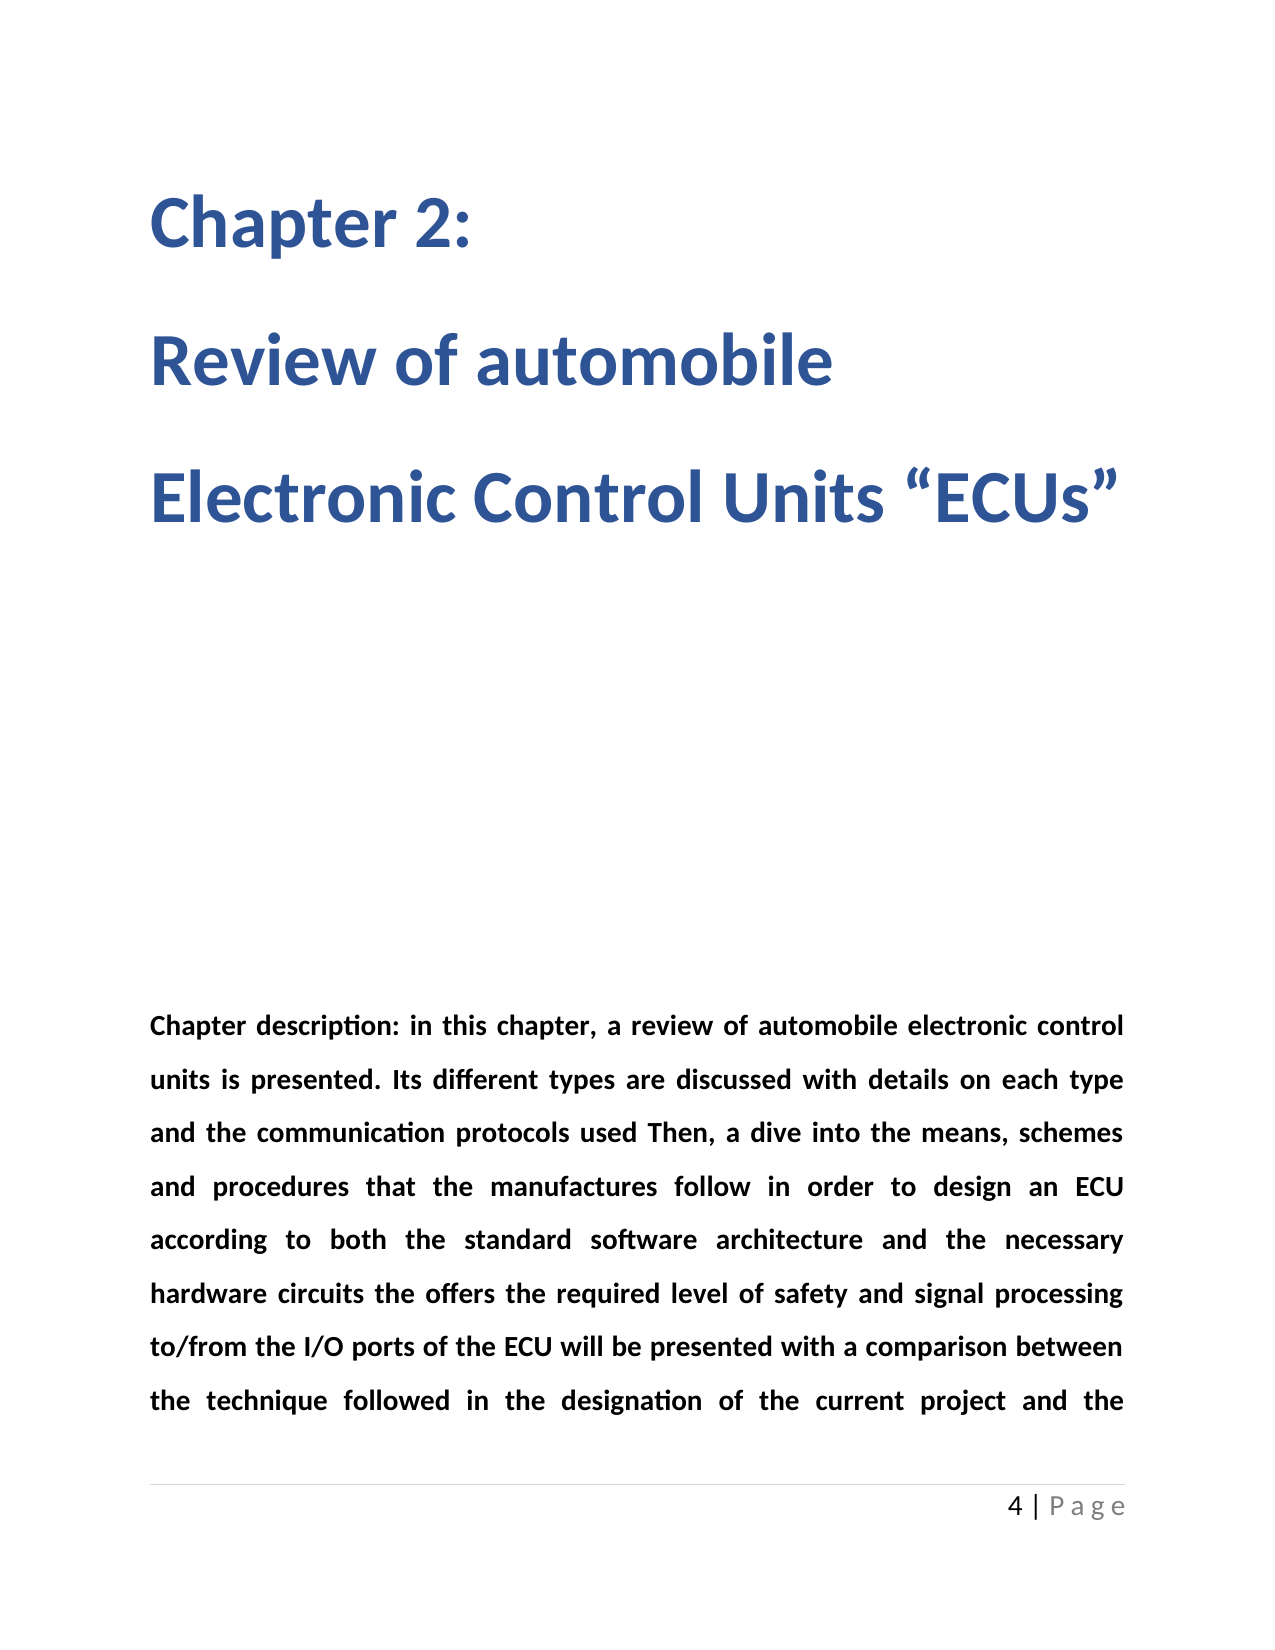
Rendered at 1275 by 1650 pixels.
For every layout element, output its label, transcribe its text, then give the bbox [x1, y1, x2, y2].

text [150, 1007, 1125, 1417]
subtitle Chapter 2: Review of automobile Electronic Control Units “ECUs” [150, 175, 1125, 541]
